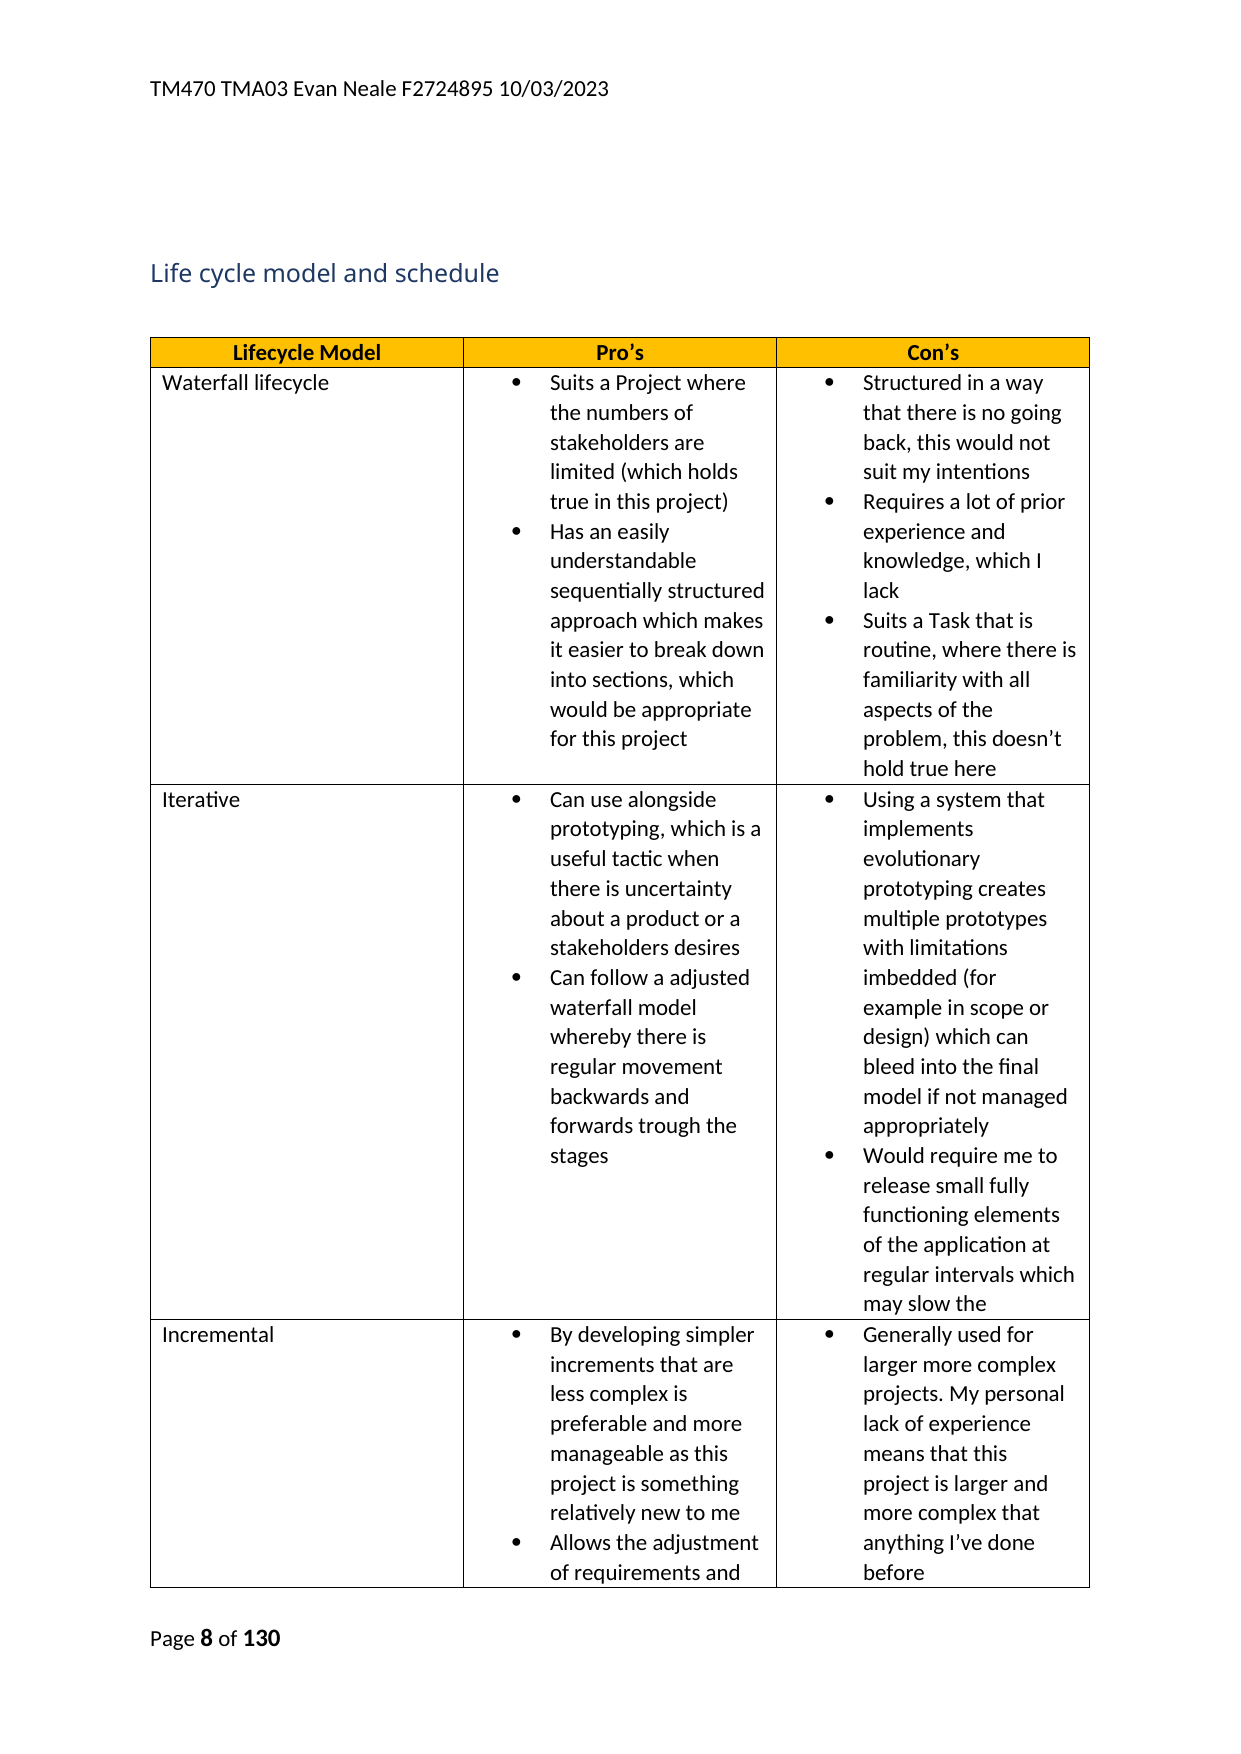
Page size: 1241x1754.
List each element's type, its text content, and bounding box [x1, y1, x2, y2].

table_cell Waterfall lifecycle [151, 368, 463, 784]
table_cell Incremental [151, 1320, 463, 1587]
table_cell Iterative [151, 785, 463, 1319]
table_cell Can use alongside prototyping, which is a useful tactic when there is uncertainty about a product or a stakeholders desires Can follow a adjusted waterfall model whereby there is regular movement backwards and forwards trough the stages [464, 785, 776, 1319]
table_header Con’s [777, 338, 1089, 367]
table_header Lifecycle Model [151, 338, 463, 367]
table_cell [464, 1320, 776, 1587]
table_header Pro’s [464, 338, 776, 367]
table_cell Using a system that implements evolutionary prototyping creates multiple prototypes with limitations imbedded (for example in scope or design) which can bleed into the final model if not managed appropriately Would require me to release small fully functioning elements of the application at regular intervals which may slow the [777, 785, 1089, 1319]
subtitle Life cycle model and schedule [150, 256, 1090, 290]
table_cell Structured in a way that there is no going back, this would not suit my intentions Requires a lot of prior experience and knowledge, which I lack Suits a Task that is routine, where there is familiarity with all aspects of the problem, this doesn’t hold true here [777, 368, 1089, 784]
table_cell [777, 1320, 1089, 1587]
table_cell Suits a Project where the numbers of stakeholders are limited (which holds true in this project) Has an easily understandable sequentially structured approach which makes it easier to break down into sections, which would be appropriate for this project [464, 368, 776, 784]
